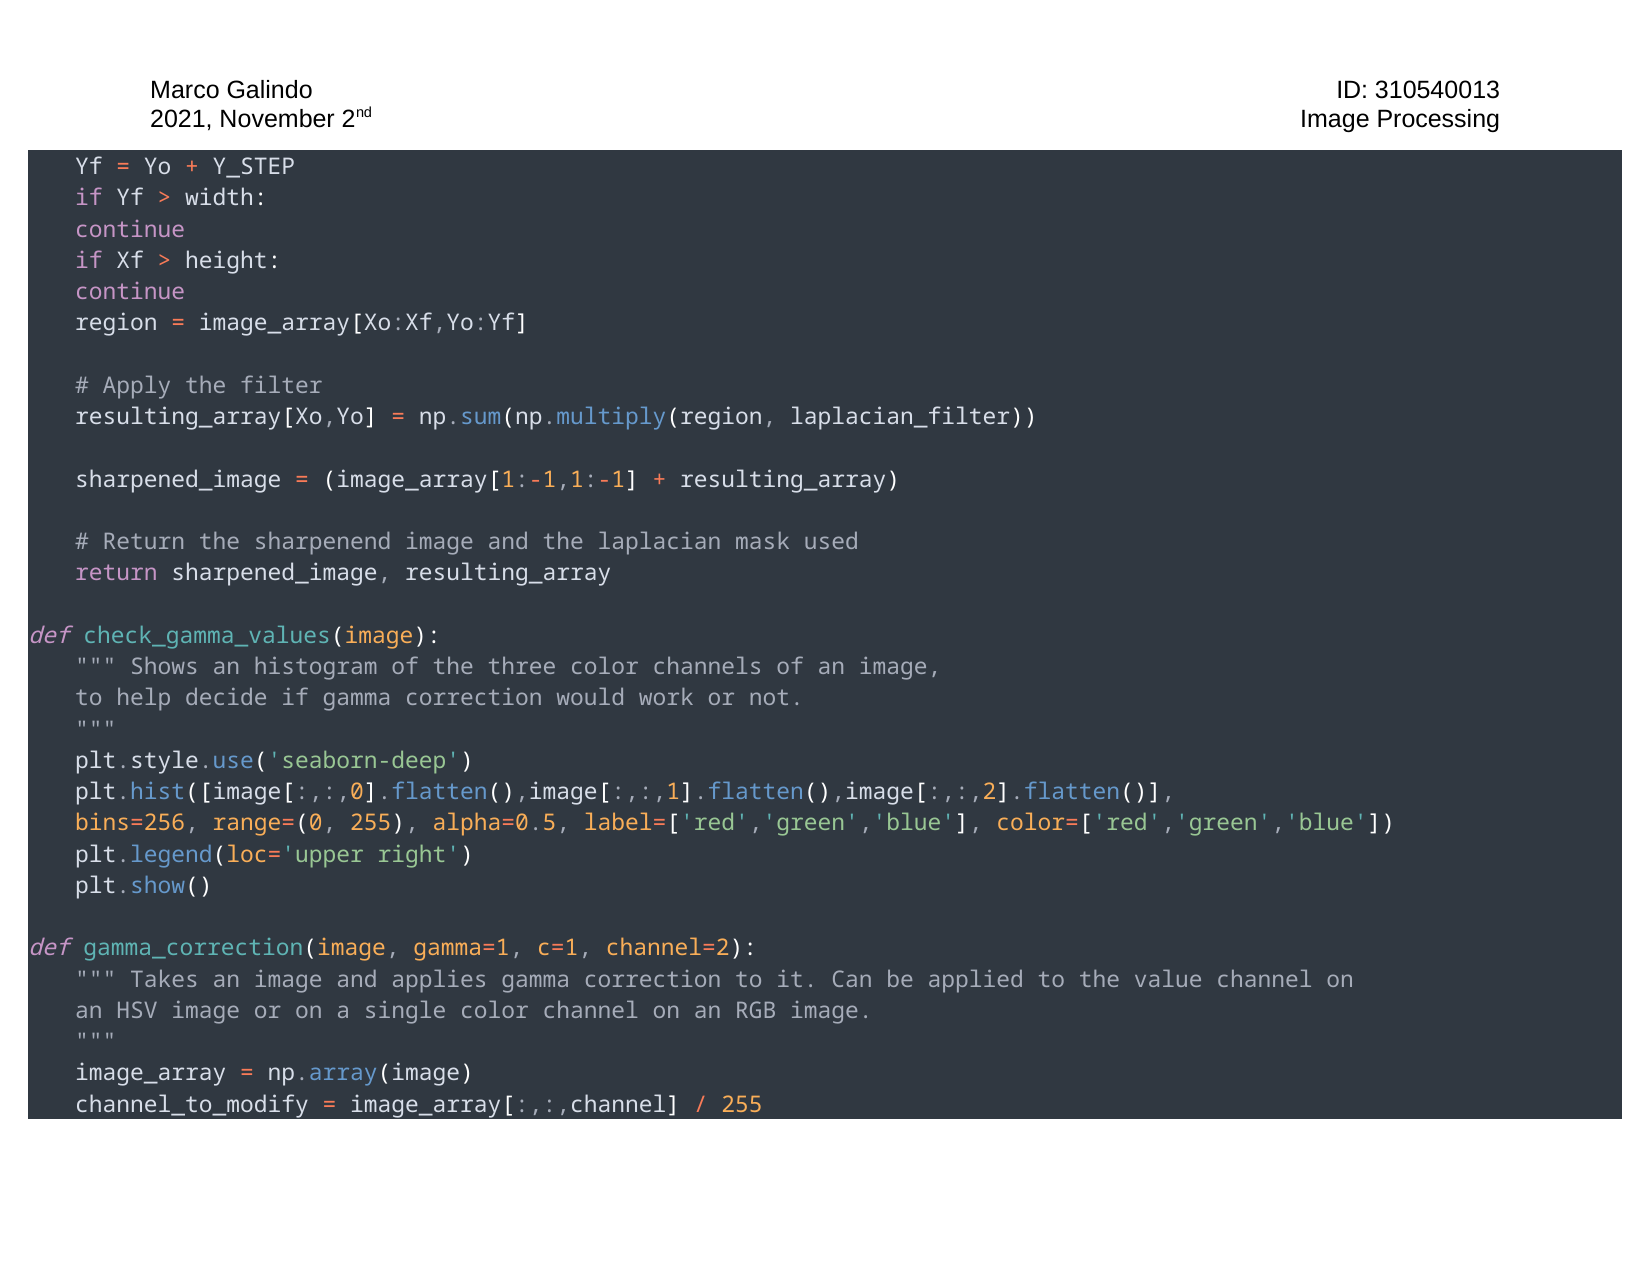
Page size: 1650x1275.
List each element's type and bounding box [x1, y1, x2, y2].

text [28, 150, 1622, 1119]
